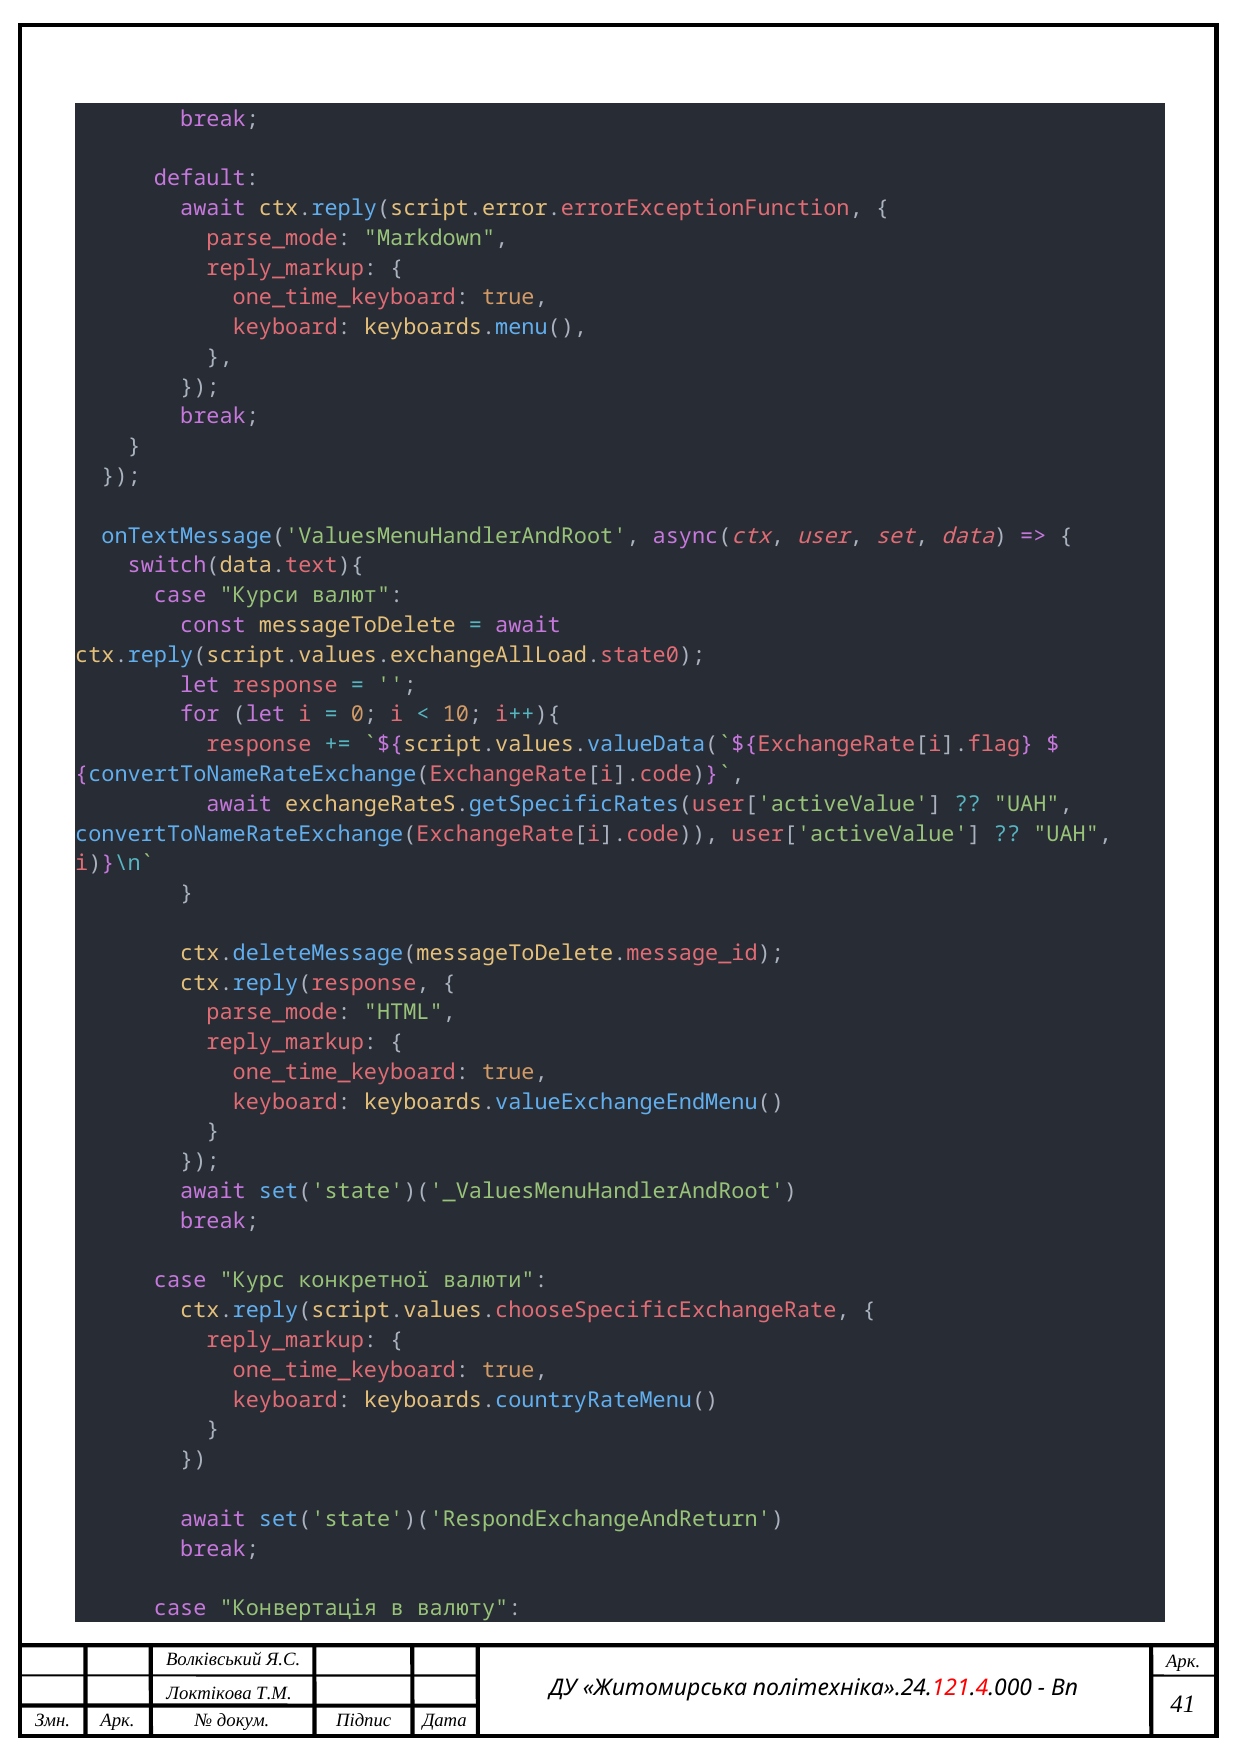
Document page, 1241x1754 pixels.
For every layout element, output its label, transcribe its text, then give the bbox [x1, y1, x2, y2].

text }); [75, 371, 1165, 401]
text ctx.deleteMessage(messageToDelete.message_id); [75, 937, 1165, 967]
text for (let i = 0; i < 10; i++){ [75, 698, 1165, 728]
text reply_markup: { [75, 1324, 1165, 1354]
text } [75, 1413, 1165, 1443]
text }, [75, 341, 1165, 371]
text parse_mode: "Markdown", [75, 222, 1165, 252]
text response += `${script.values.valueData(`${ExchangeRate[i].flag} ${convertToNameRateExchange(ExchangeRate[i].code)}`, [75, 728, 1165, 788]
text } [75, 877, 1165, 907]
text break; [75, 401, 1165, 430]
text }) [75, 1443, 1165, 1473]
text const messageToDelete = await ctx.reply(script.values.exchangeAllLoad.state0); [75, 609, 1165, 669]
text parse_mode: "HTML", [75, 996, 1165, 1026]
text keyboard: keyboards.countryRateMenu() [75, 1384, 1165, 1413]
text ctx.reply(script.values.chooseSpecificExchangeRate, { [75, 1294, 1165, 1324]
text } [75, 1116, 1165, 1145]
text one_time_keyboard: true, [75, 1056, 1165, 1086]
text one_time_keyboard: true, [75, 281, 1165, 311]
text break; [75, 1205, 1165, 1235]
text one_time_keyboard: true, [75, 1354, 1165, 1384]
text default: [75, 162, 1165, 192]
text break; [75, 103, 1165, 132]
text let response = ''; [75, 669, 1165, 698]
text break; [75, 1533, 1165, 1562]
text case "Курси валют": [75, 579, 1165, 609]
text } [75, 430, 1165, 460]
text reply_markup: { [75, 252, 1165, 281]
text keyboard: keyboards.valueExchangeEndMenu() [75, 1086, 1165, 1116]
text await set('state')('_ValuesMenuHandlerAndRoot') [75, 1175, 1165, 1205]
text switch(data.text){ [75, 549, 1165, 579]
text onTextMessage('ValuesMenuHandlerAndRoot', async(ctx, user, set, data) => { [75, 520, 1165, 549]
text await ctx.reply(script.error.errorExceptionFunction, { [75, 192, 1165, 222]
text keyboard: keyboards.menu(), [75, 311, 1165, 341]
text }); [75, 460, 1165, 490]
text case "Конвертація в валюту": [75, 1592, 1165, 1622]
text }); [75, 1145, 1165, 1175]
text await exchangeRateS.getSpecificRates(user['activeValue'] ?? "UAH", convertToNameRateExchange(ExchangeRate[i].code)), user['activeValue'] ?? "UAH", i)}\n` [75, 788, 1165, 877]
text reply_markup: { [75, 1026, 1165, 1056]
text case "Курс конкретної валюти": [75, 1264, 1165, 1294]
text await set('state')('RespondExchangeAndReturn') [75, 1503, 1165, 1533]
text ctx.reply(response, { [75, 967, 1165, 996]
